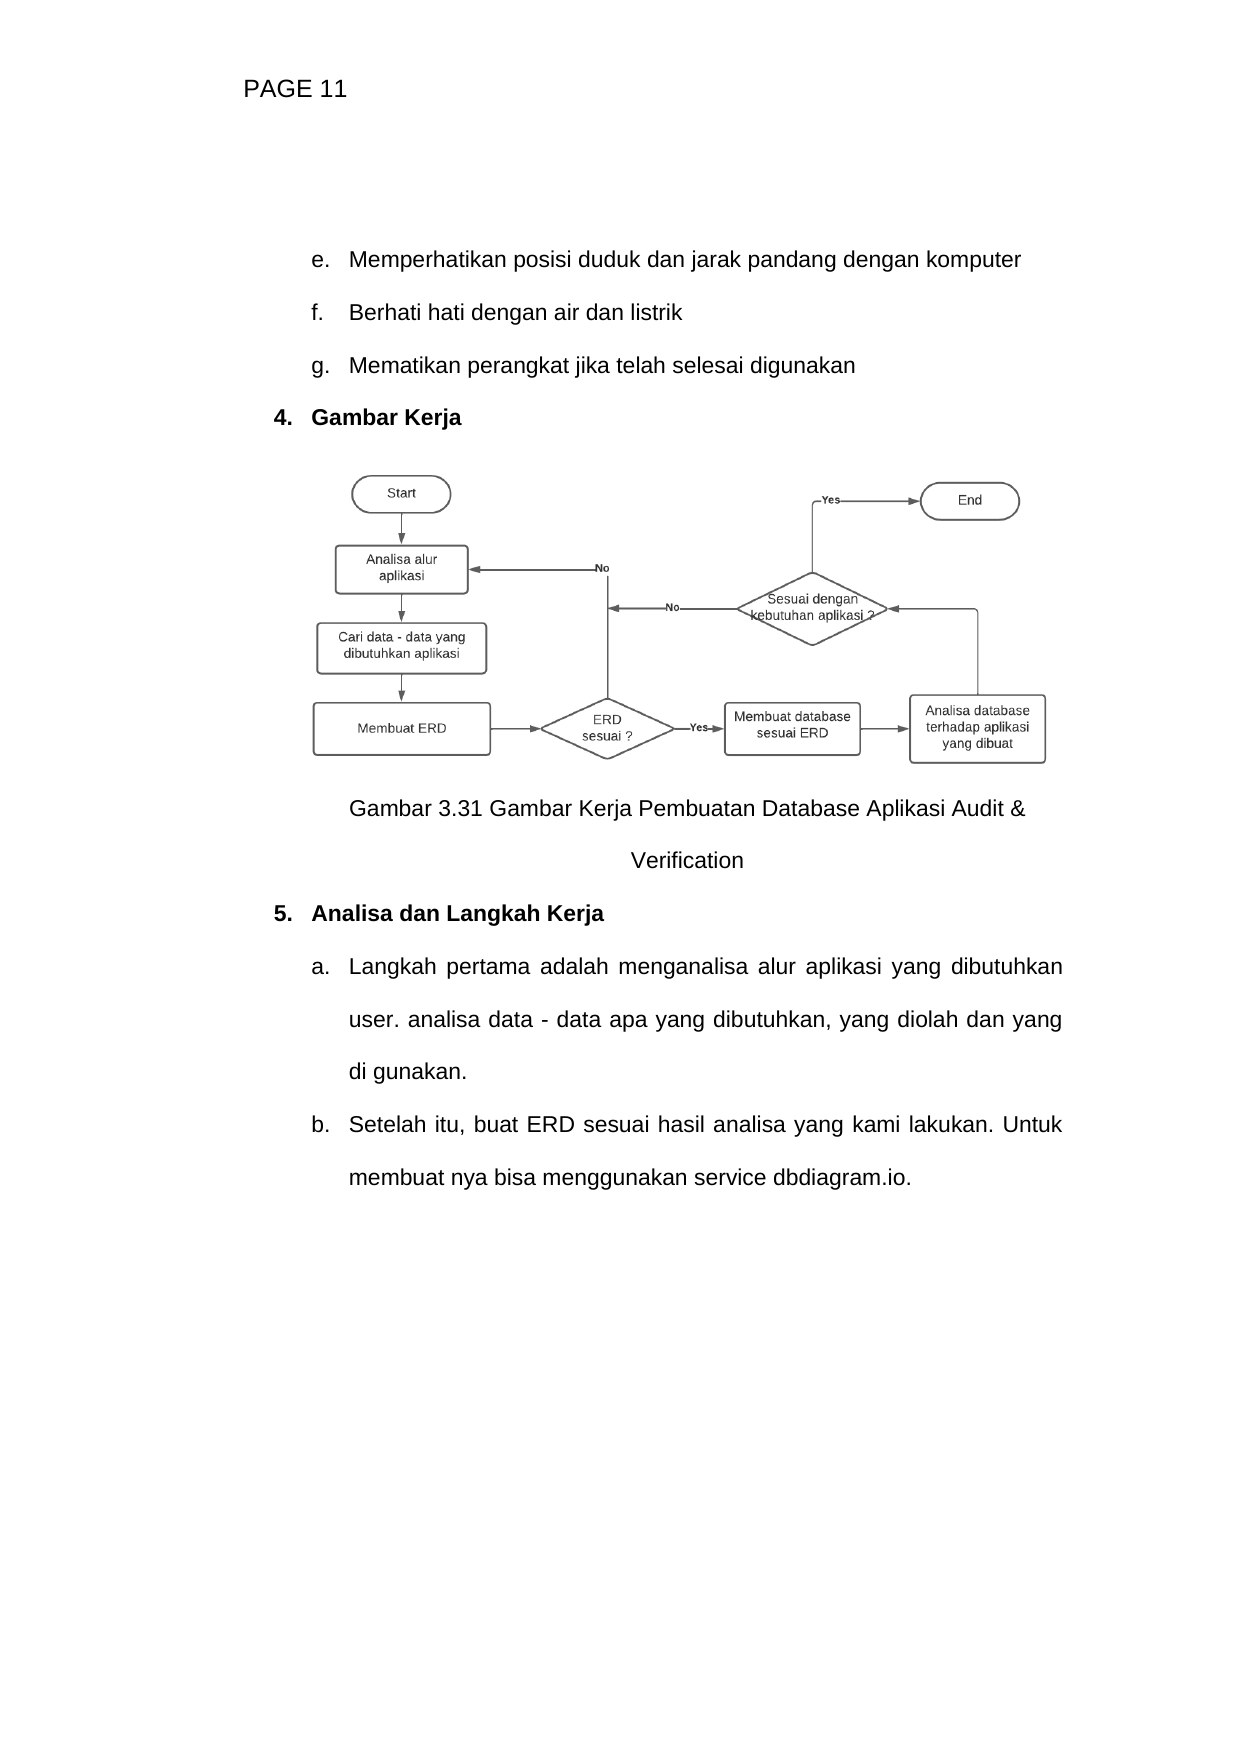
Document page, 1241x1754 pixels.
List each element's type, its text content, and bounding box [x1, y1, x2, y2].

list Berhati hati dengan air dan listrik [311, 299, 1063, 325]
title Langkah pertama adalah menganalisa alur aplikasi yang dibutuhkan user. analisa data - data apa yang dibutuhkan, yang diolah dan yang di gunakan. [311, 953, 1063, 1085]
list Memperhatikan posisi duduk dan jarak pandang dengan komputer [311, 246, 1063, 273]
title Analisa dan Langkah Kerja [274, 900, 1063, 927]
picture [311, 457, 1062, 767]
list Mematikan perangkat jika telah selesai digunakan [311, 352, 1063, 378]
title Setelah itu, buat ERD sesuai hasil analisa yang kami lakukan. Untuk membuat nya bisa menggunakan service dbdiagram.io. [311, 1111, 1063, 1190]
text Gambar 3.31 Gambar Kerja Pembuatan Database Aplikasi Audit & Verification [311, 795, 1063, 874]
title Gambar Kerja [274, 404, 1063, 431]
